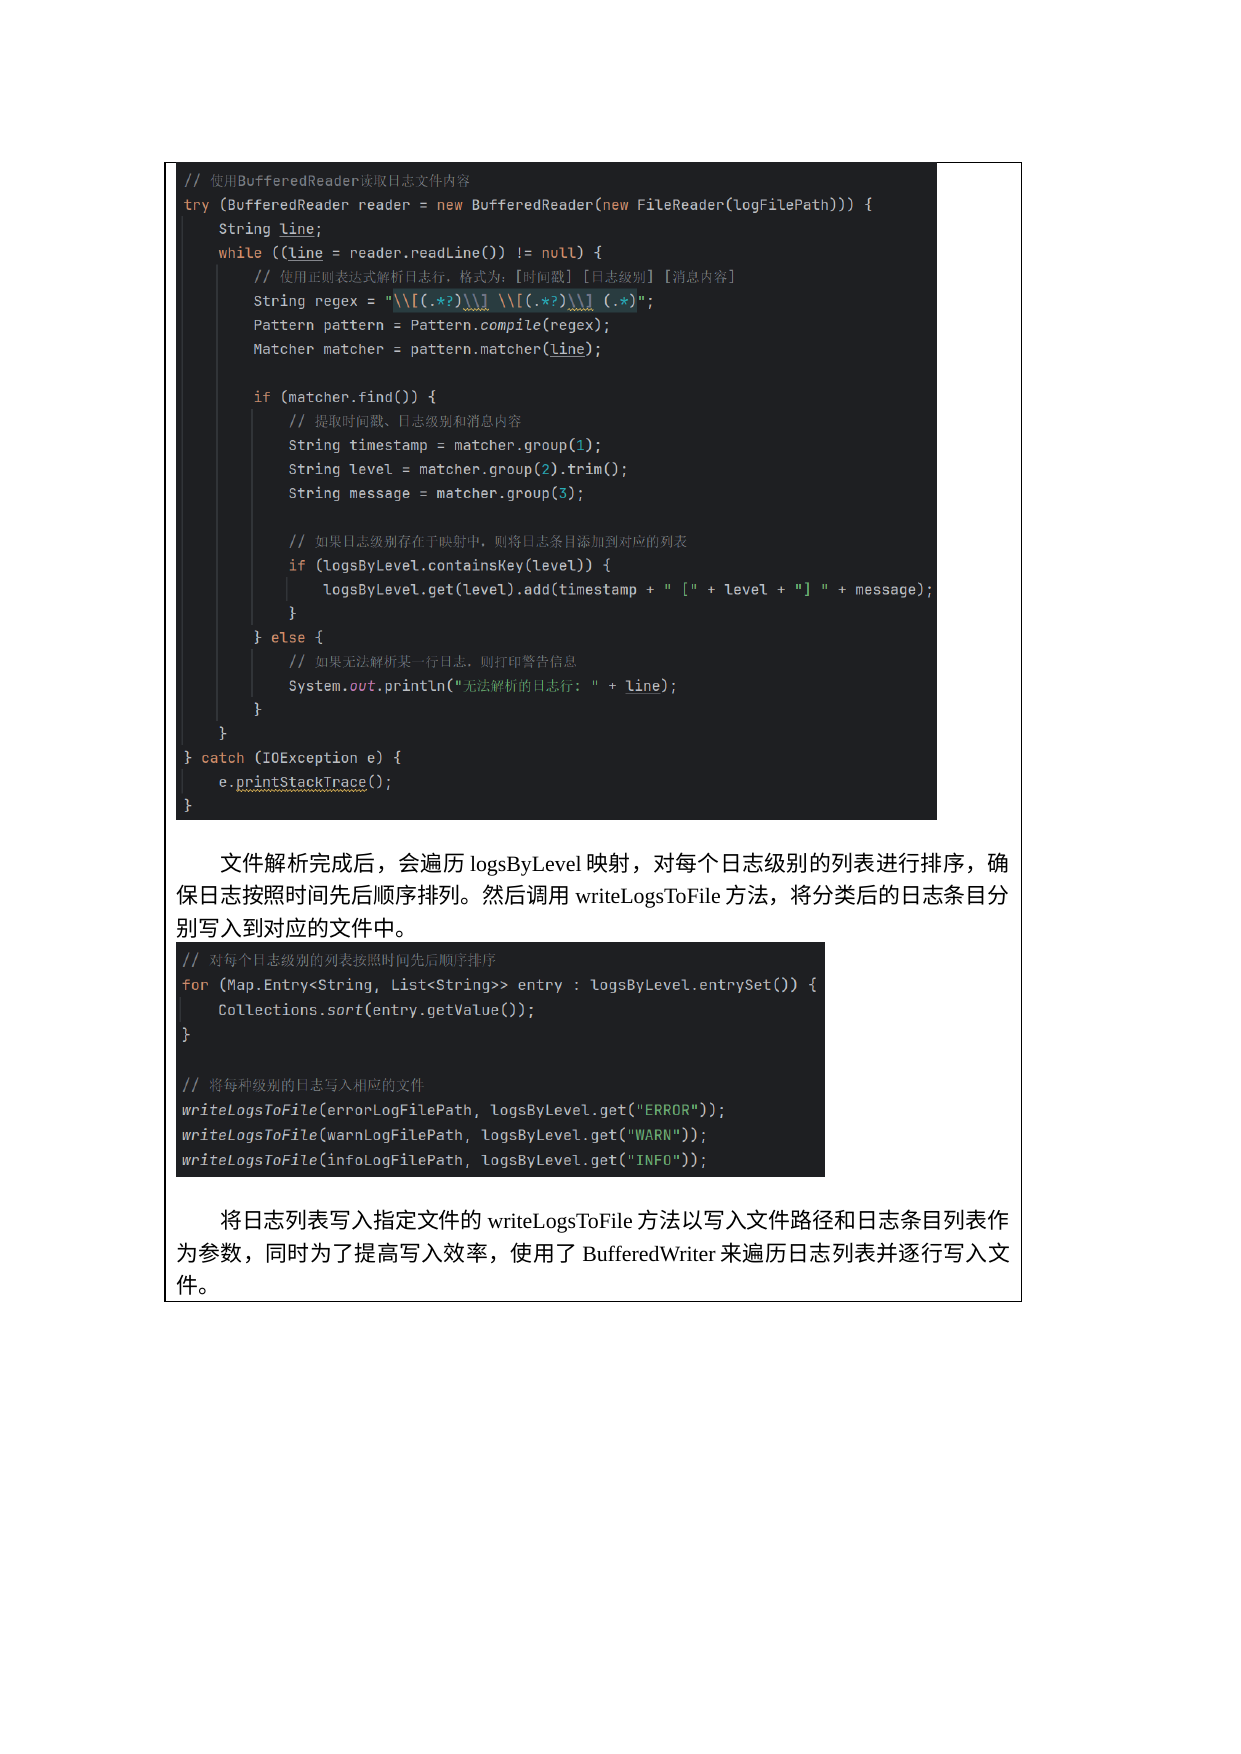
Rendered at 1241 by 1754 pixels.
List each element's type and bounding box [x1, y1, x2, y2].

picture [176, 162, 937, 820]
picture [176, 942, 825, 1177]
table_header [166, 163, 1021, 1301]
